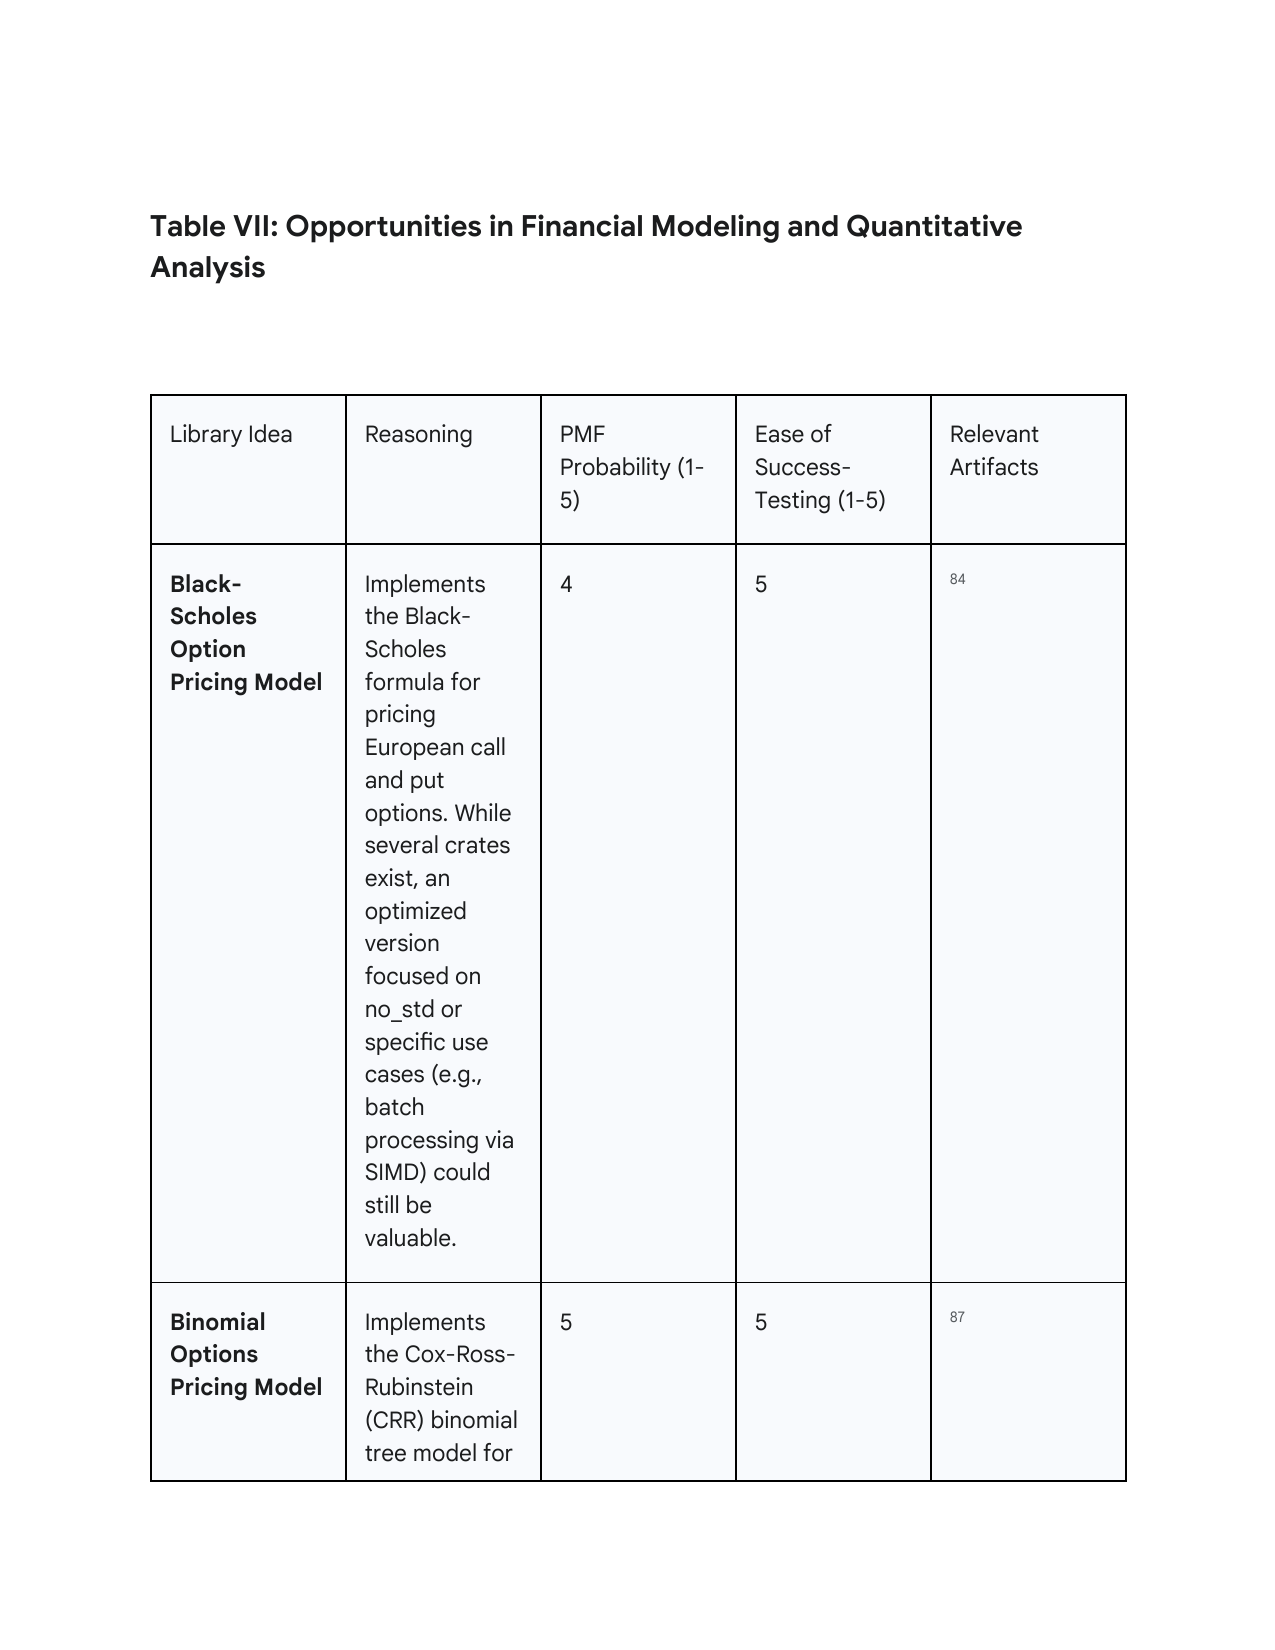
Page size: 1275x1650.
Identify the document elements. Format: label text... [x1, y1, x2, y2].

table_header Reasoning [347, 396, 540, 543]
table_header Ease of Success-Testing (1-5) [737, 396, 930, 543]
table_cell Implements the Black-Scholes formula for pricing European call and put options. While several crates exist, an optimized version focused on no_std or specific use cases (e.g., batch processing via SIMD) could still be valuable. [347, 545, 540, 1281]
table_cell 5 [737, 545, 930, 1281]
table_cell 84 [932, 545, 1125, 1281]
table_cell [152, 1283, 345, 1480]
table_header Library Idea [152, 396, 345, 543]
table_cell 87 [932, 1283, 1125, 1480]
table_cell 4 [542, 545, 735, 1281]
table_cell 5 [737, 1283, 930, 1480]
table_header PMF Probability (1-5) [542, 396, 735, 543]
table_header Relevant Artifacts [932, 396, 1125, 543]
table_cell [347, 1283, 540, 1480]
table_cell Black-Scholes Option Pricing Model [152, 545, 345, 1281]
table_cell 5 [542, 1283, 735, 1480]
subtitle Table VII: Opportunities in Financial Modeling and Quantitative Analysis [150, 208, 1125, 286]
